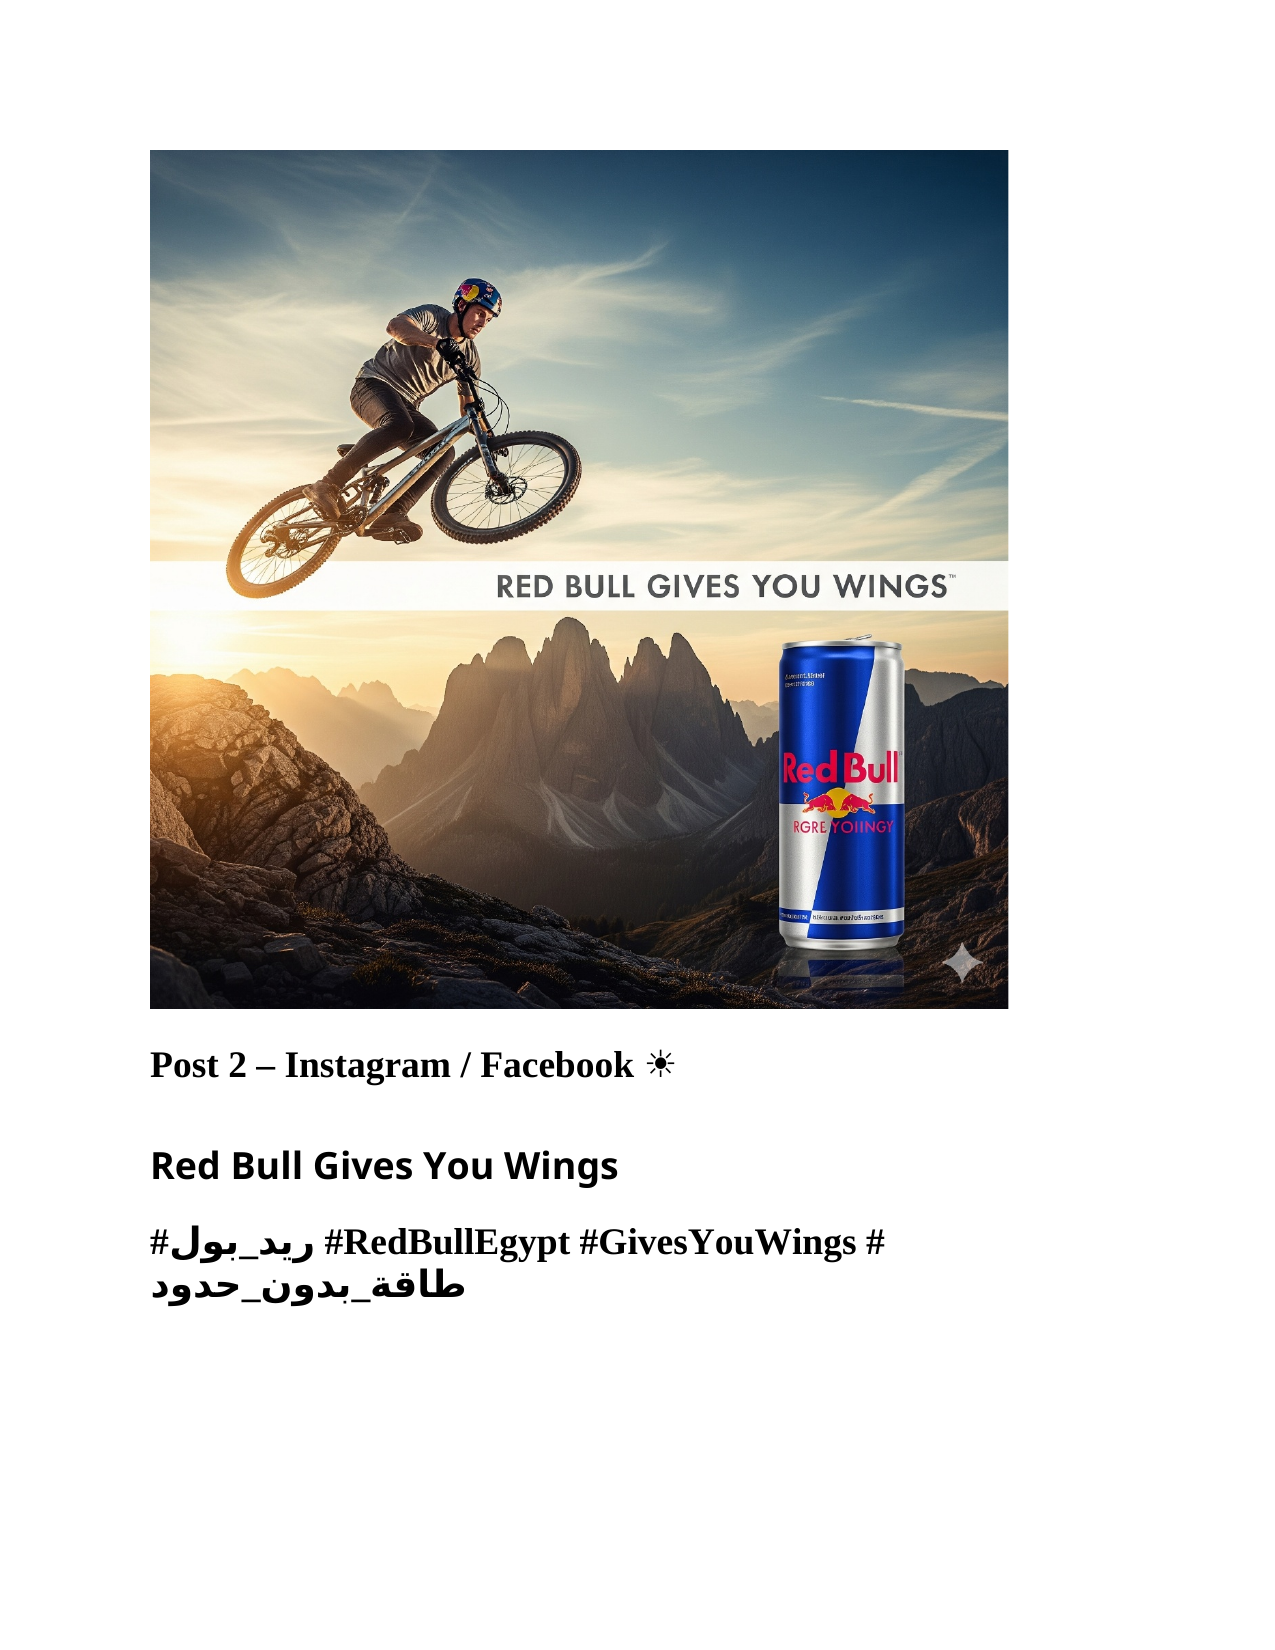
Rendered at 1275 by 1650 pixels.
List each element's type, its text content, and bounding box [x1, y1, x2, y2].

text Post 2 – Instagram / Facebook ☀️ Red Bull Gives You Wings [150, 1037, 1125, 1191]
picture [150, 150, 1009, 1009]
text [150, 1220, 1125, 1435]
